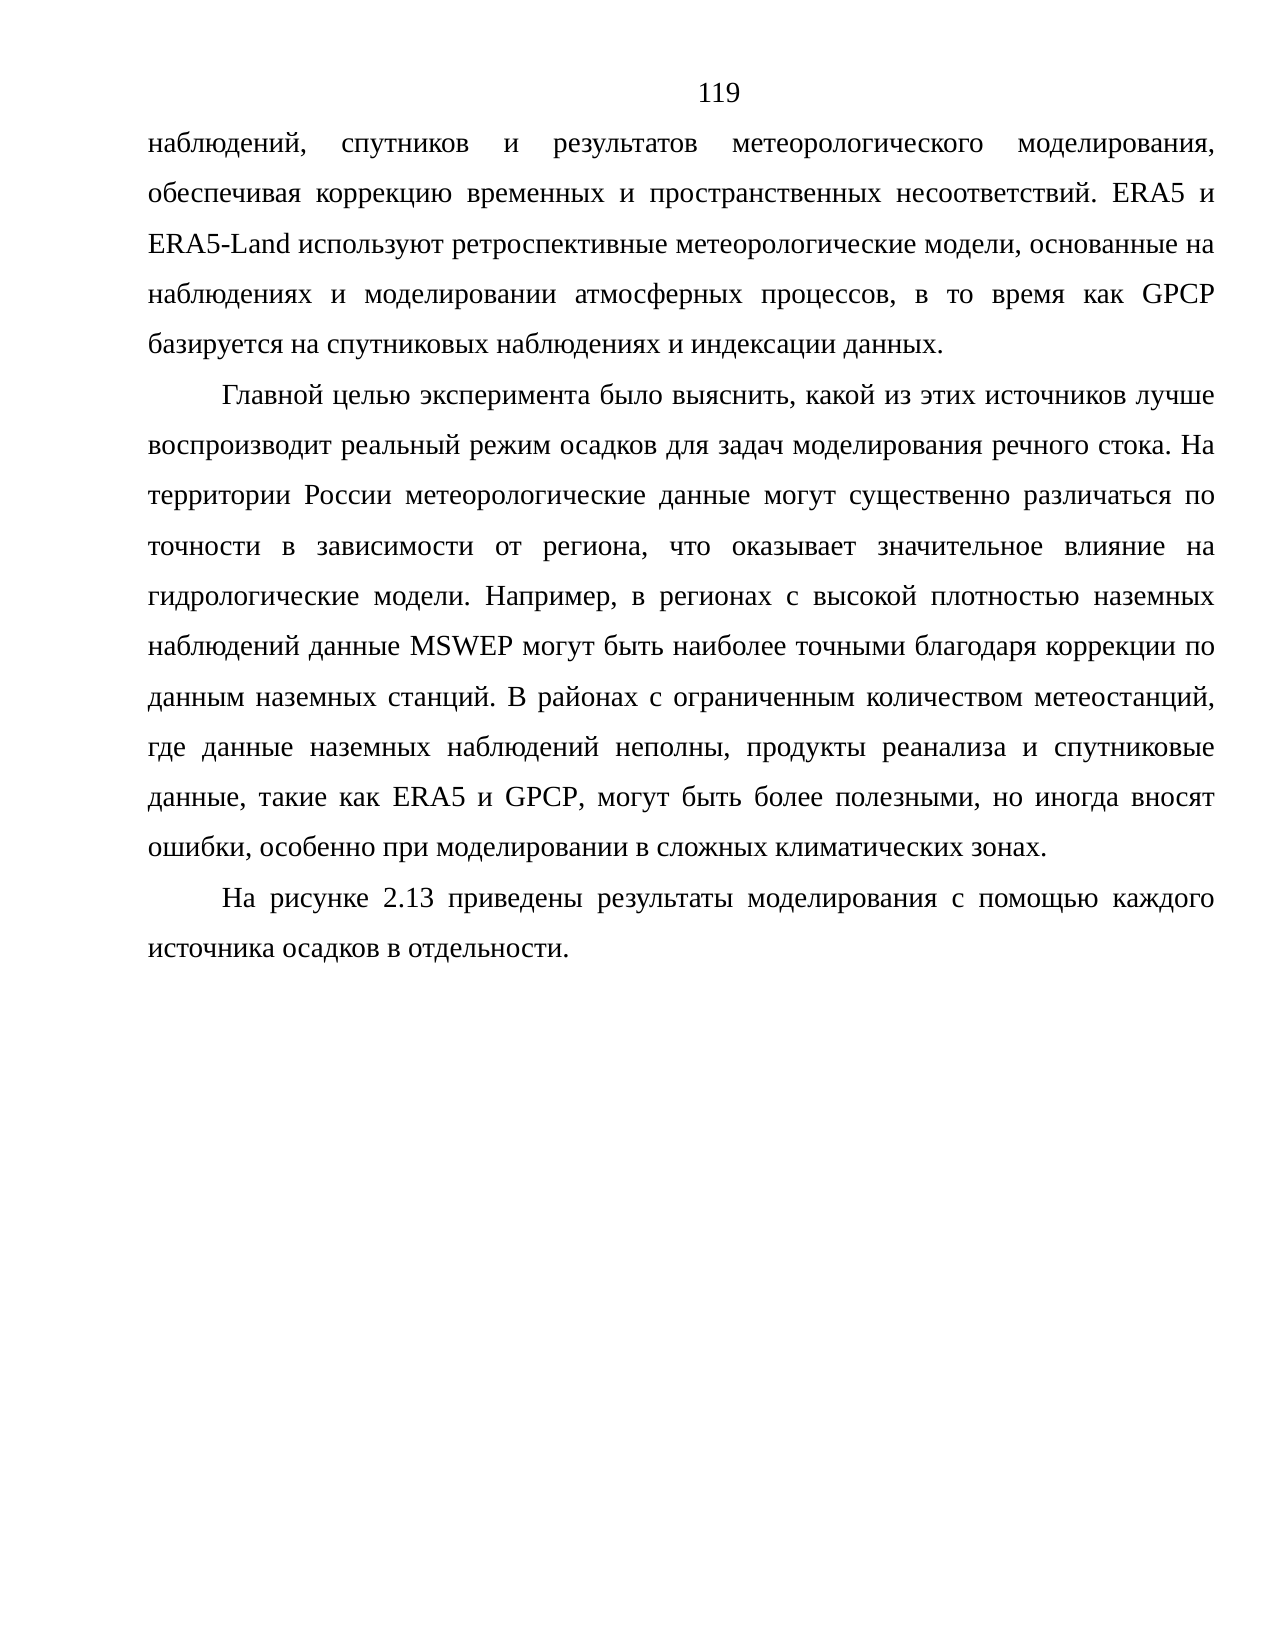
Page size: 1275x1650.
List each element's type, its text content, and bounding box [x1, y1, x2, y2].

text Главной целью эксперимента было выяснить, какой из этих источников лучше воспроизводит реальный режим осадков для задач моделирования речного стока. На территории России метеорологические данные могут существенно различаться по точности в зависимости от региона, что оказывает значительное влияние на гидрологические модели. Например, в регионах с высокой плотностью наземных наблюдений данные MSWEP могут быть наиболее точными благодаря коррекции по данным наземных станций. В районах с ограниченным количеством метеостанций, где данные наземных наблюдений неполны, продукты реанализа и спутниковые данные, такие как ERA5 и GPCP, могут быть более полезными, но иногда вносят ошибки, особенно при моделировании в сложных климатических зонах. [148, 377, 1216, 863]
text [148, 125, 1216, 360]
text На рисунке 2.13 приведены результаты моделирования с помощью каждого источника осадков в отдельности. [148, 880, 1216, 964]
